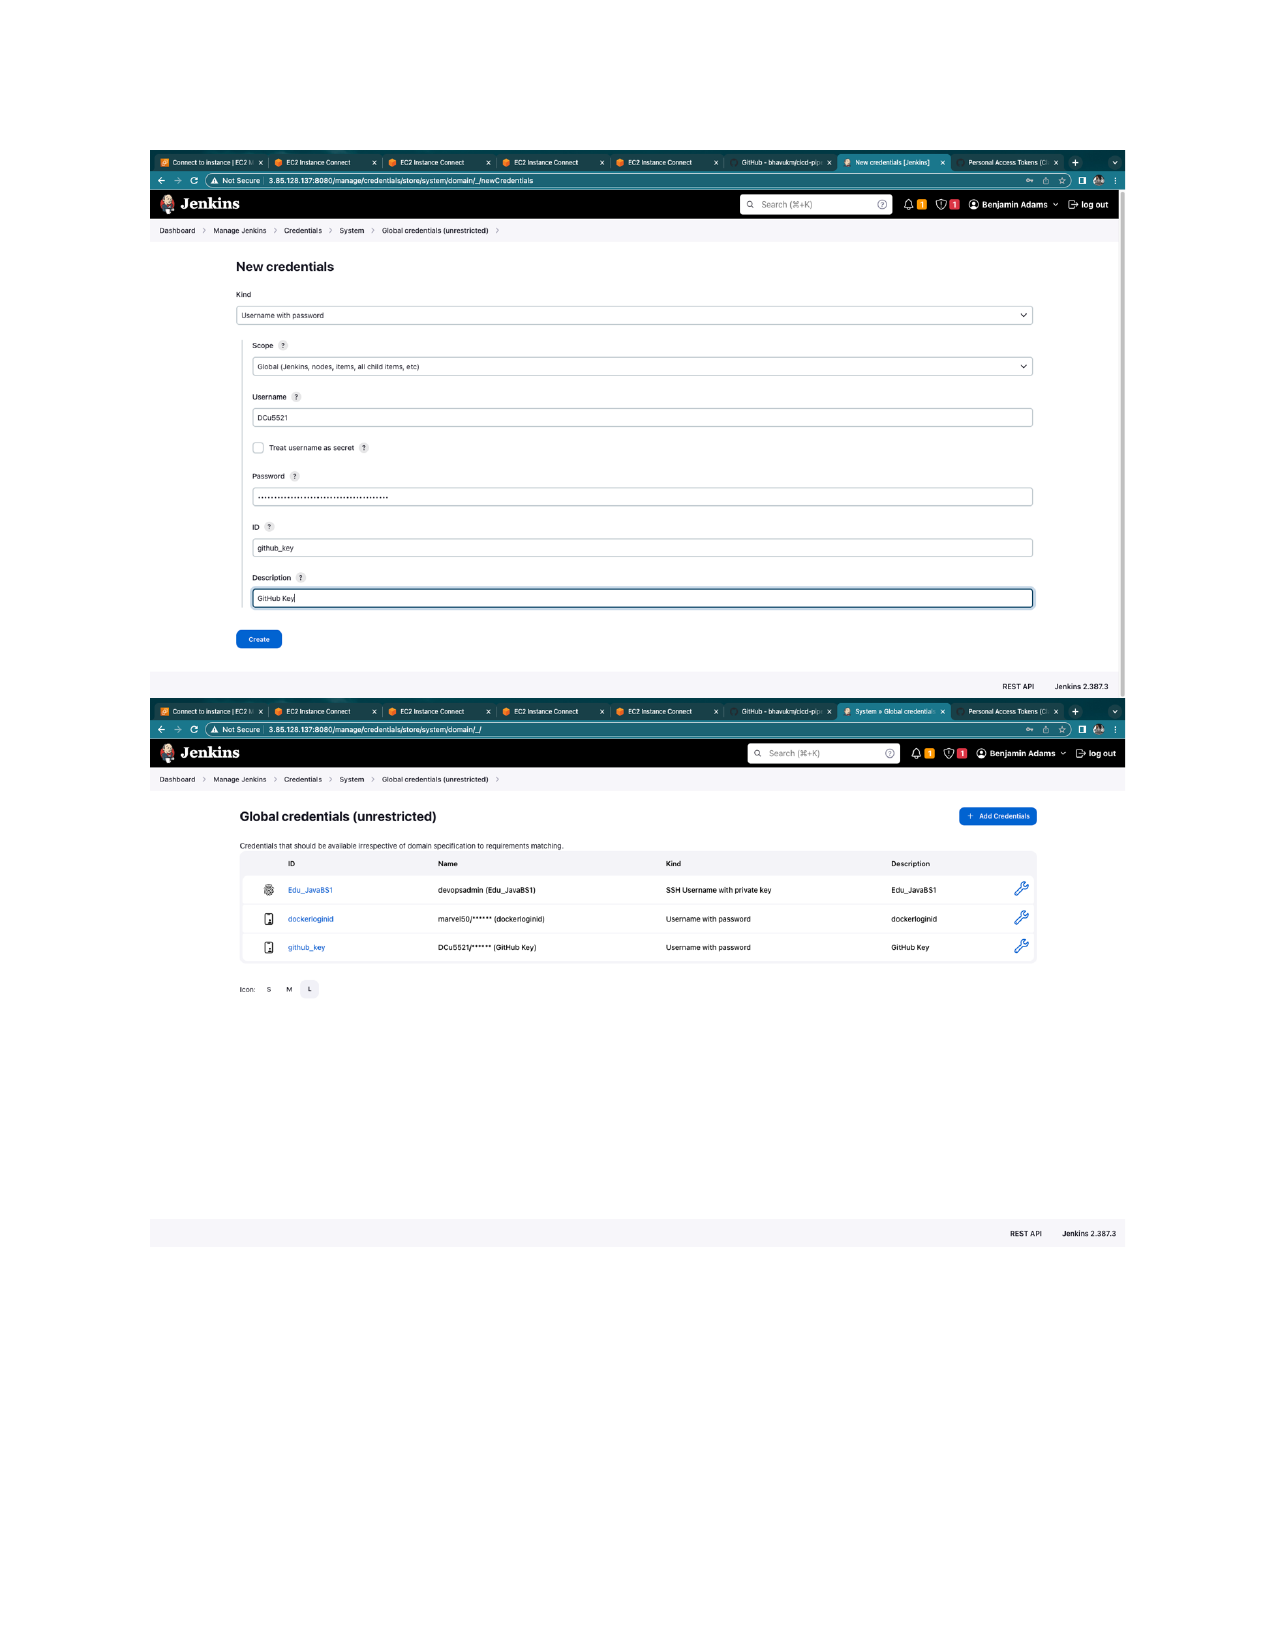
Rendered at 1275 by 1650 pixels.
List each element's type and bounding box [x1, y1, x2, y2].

picture [150, 150, 1125, 1247]
